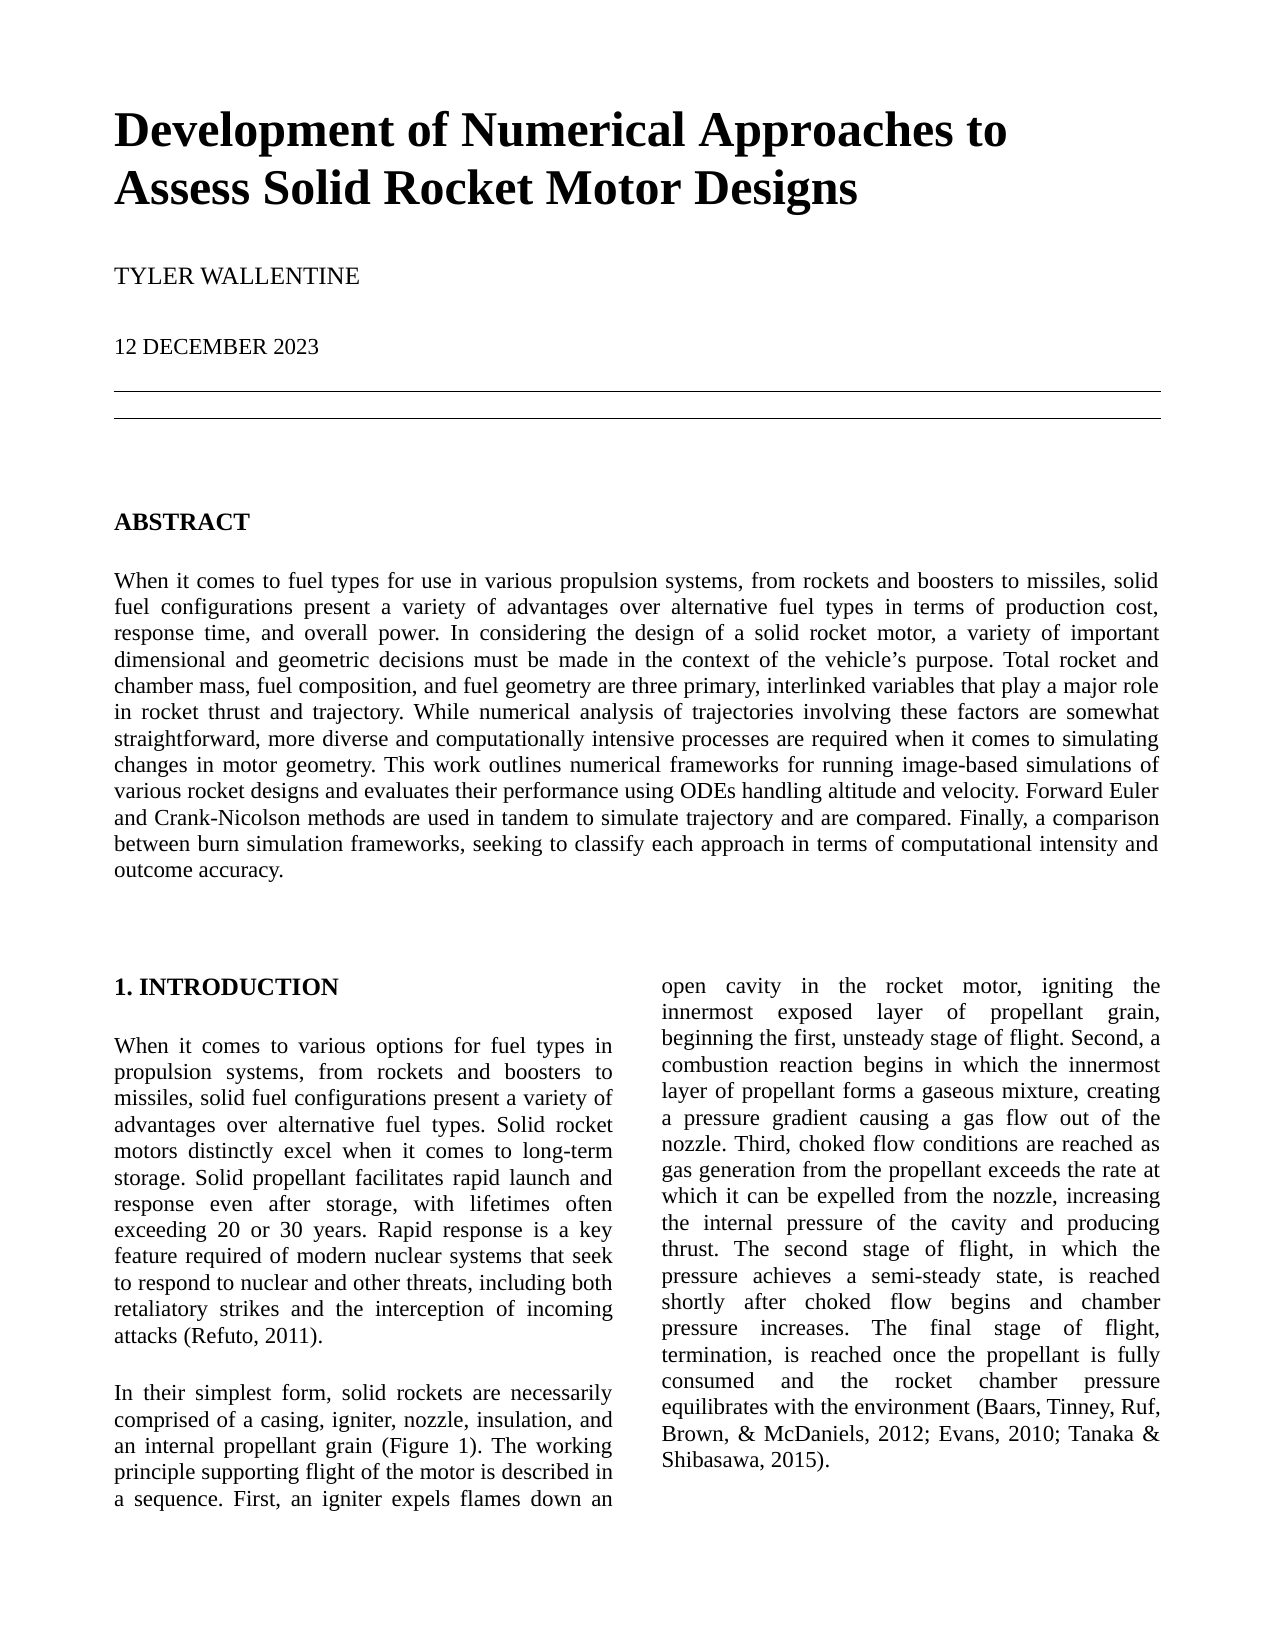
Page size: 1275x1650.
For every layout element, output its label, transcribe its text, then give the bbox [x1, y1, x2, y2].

text ABSTRACT [114, 507, 1161, 535]
text TYLER WALLENTINE [114, 261, 1161, 289]
text In their simplest form, solid rockets are necessarily comprised of a casing, igniter, nozzle, insulation, and an internal propellant grain (Figure 1). The working principle supporting flight of the motor is described in a sequence. First, an igniter expels flames down an open cavity in the rocket motor, igniting the innermost exposed layer of propellant grain, beginning the first, unsteady stage of flight. Second, a combustion reaction begins in which the innermost layer of propellant forms a gaseous mixture, creating a pressure gradient causing a gas flow out of the nozzle. Third, choked flow conditions are reached as gas generation from the propellant exceeds the rate at which it can be expelled from the nozzle, increasing the internal pressure of the cavity and producing thrust. The second stage of flight, in which the pressure achieves a semi-steady state, is reached shortly after choked flow begins and chamber pressure increases. The final stage of flight, termination, is reached once the propellant is fully consumed and the rocket chamber pressure equilibrates with the environment. [661, 972, 1161, 1472]
text When it comes to various options for fuel types in propulsion systems, from rockets and boosters to missiles, solid fuel configurations present a variety of advantages over alternative fuel types. Solid rocket motors distinctly excel when it comes to long-term storage. Solid propellant facilitates rapid launch and response even after storage, with lifetimes often exceeding 20 or 30 years. Rapid response is a key feature required of modern nuclear systems that seek to respond to nuclear and other threats, including both retaliatory strikes and the interception of incoming attacks. [114, 1032, 613, 1348]
text 12 DECEMBER 2023 [114, 333, 1161, 360]
text Development of Numerical Approaches to Assess Solid Rocket Motor Designs [114, 100, 1161, 215]
text When it comes to fuel types for use in various propulsion systems, from rockets and boosters to missiles, solid fuel configurations present a variety of advantages over alternative fuel types in terms of production cost, response time, and overall power. In considering the design of a solid rocket motor, a variety of important dimensional and geometric decisions must be made in the context of the vehicle’s purpose. Total rocket and chamber mass, fuel composition, and fuel geometry are three primary, interlinked variables that play a major role in rocket thrust and trajectory. While numerical analysis of trajectories involving these factors are somewhat straightforward, more diverse and computationally intensive processes are required when it comes to simulating changes in motor geometry. This work outlines numerical frameworks for running image-based simulations of various rocket designs and evaluates their performance using ODEs handling altitude and velocity. Forward Euler and Crank-Nicolson methods are used in tandem to simulate trajectory and are compared. Finally, a comparison between burn simulation frameworks, seeking to classify each approach in terms of computational intensity and outcome accuracy. [114, 567, 1161, 883]
text 1. INTRODUCTION [114, 972, 613, 1001]
